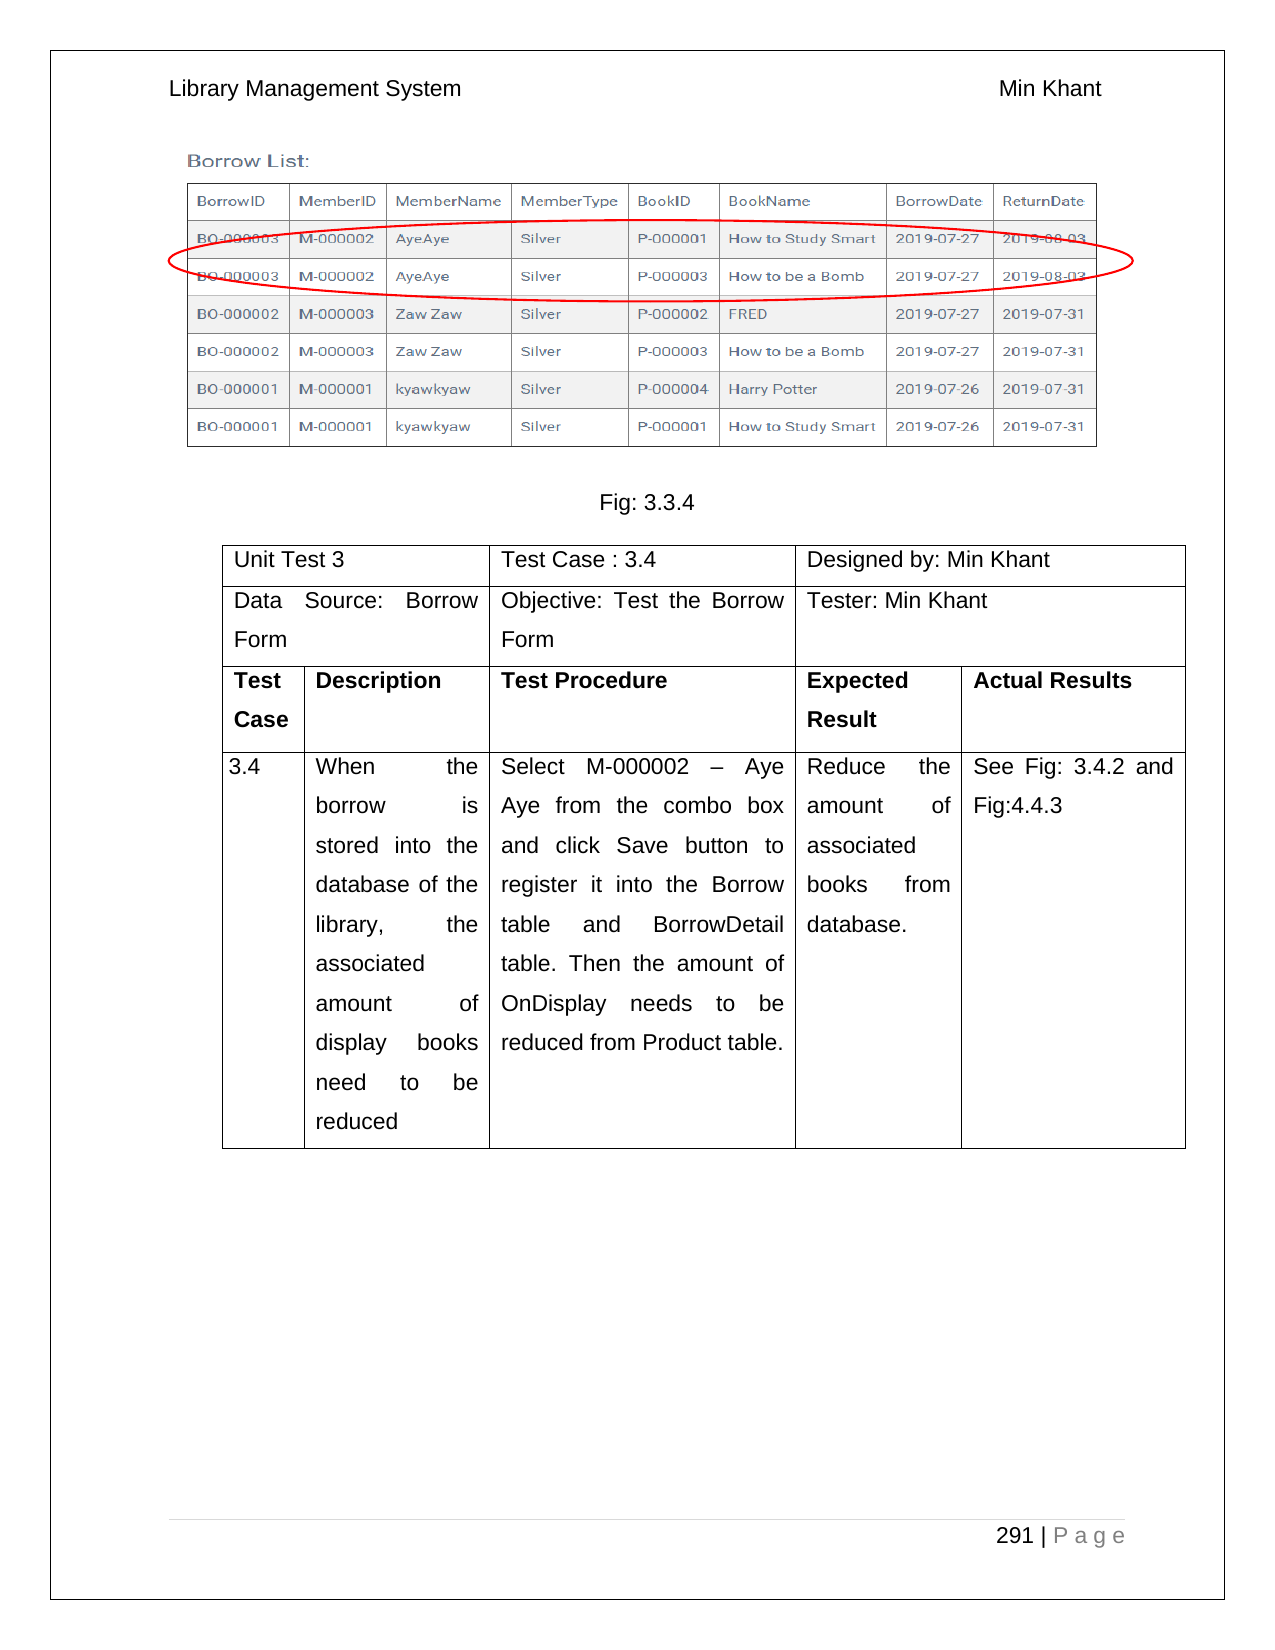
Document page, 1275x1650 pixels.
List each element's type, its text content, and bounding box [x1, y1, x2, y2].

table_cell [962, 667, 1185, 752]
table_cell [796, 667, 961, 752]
text Fig: 3.3.4 [169, 489, 1125, 516]
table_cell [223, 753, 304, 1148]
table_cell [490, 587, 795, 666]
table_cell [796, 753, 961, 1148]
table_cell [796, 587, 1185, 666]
picture [171, 222, 1125, 300]
picture [169, 266, 1125, 460]
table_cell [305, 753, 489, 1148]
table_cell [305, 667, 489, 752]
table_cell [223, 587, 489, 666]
picture [169, 150, 1125, 256]
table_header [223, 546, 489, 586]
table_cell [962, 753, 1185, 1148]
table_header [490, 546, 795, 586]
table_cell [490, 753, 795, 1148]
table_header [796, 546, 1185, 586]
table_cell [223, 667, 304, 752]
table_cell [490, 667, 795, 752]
